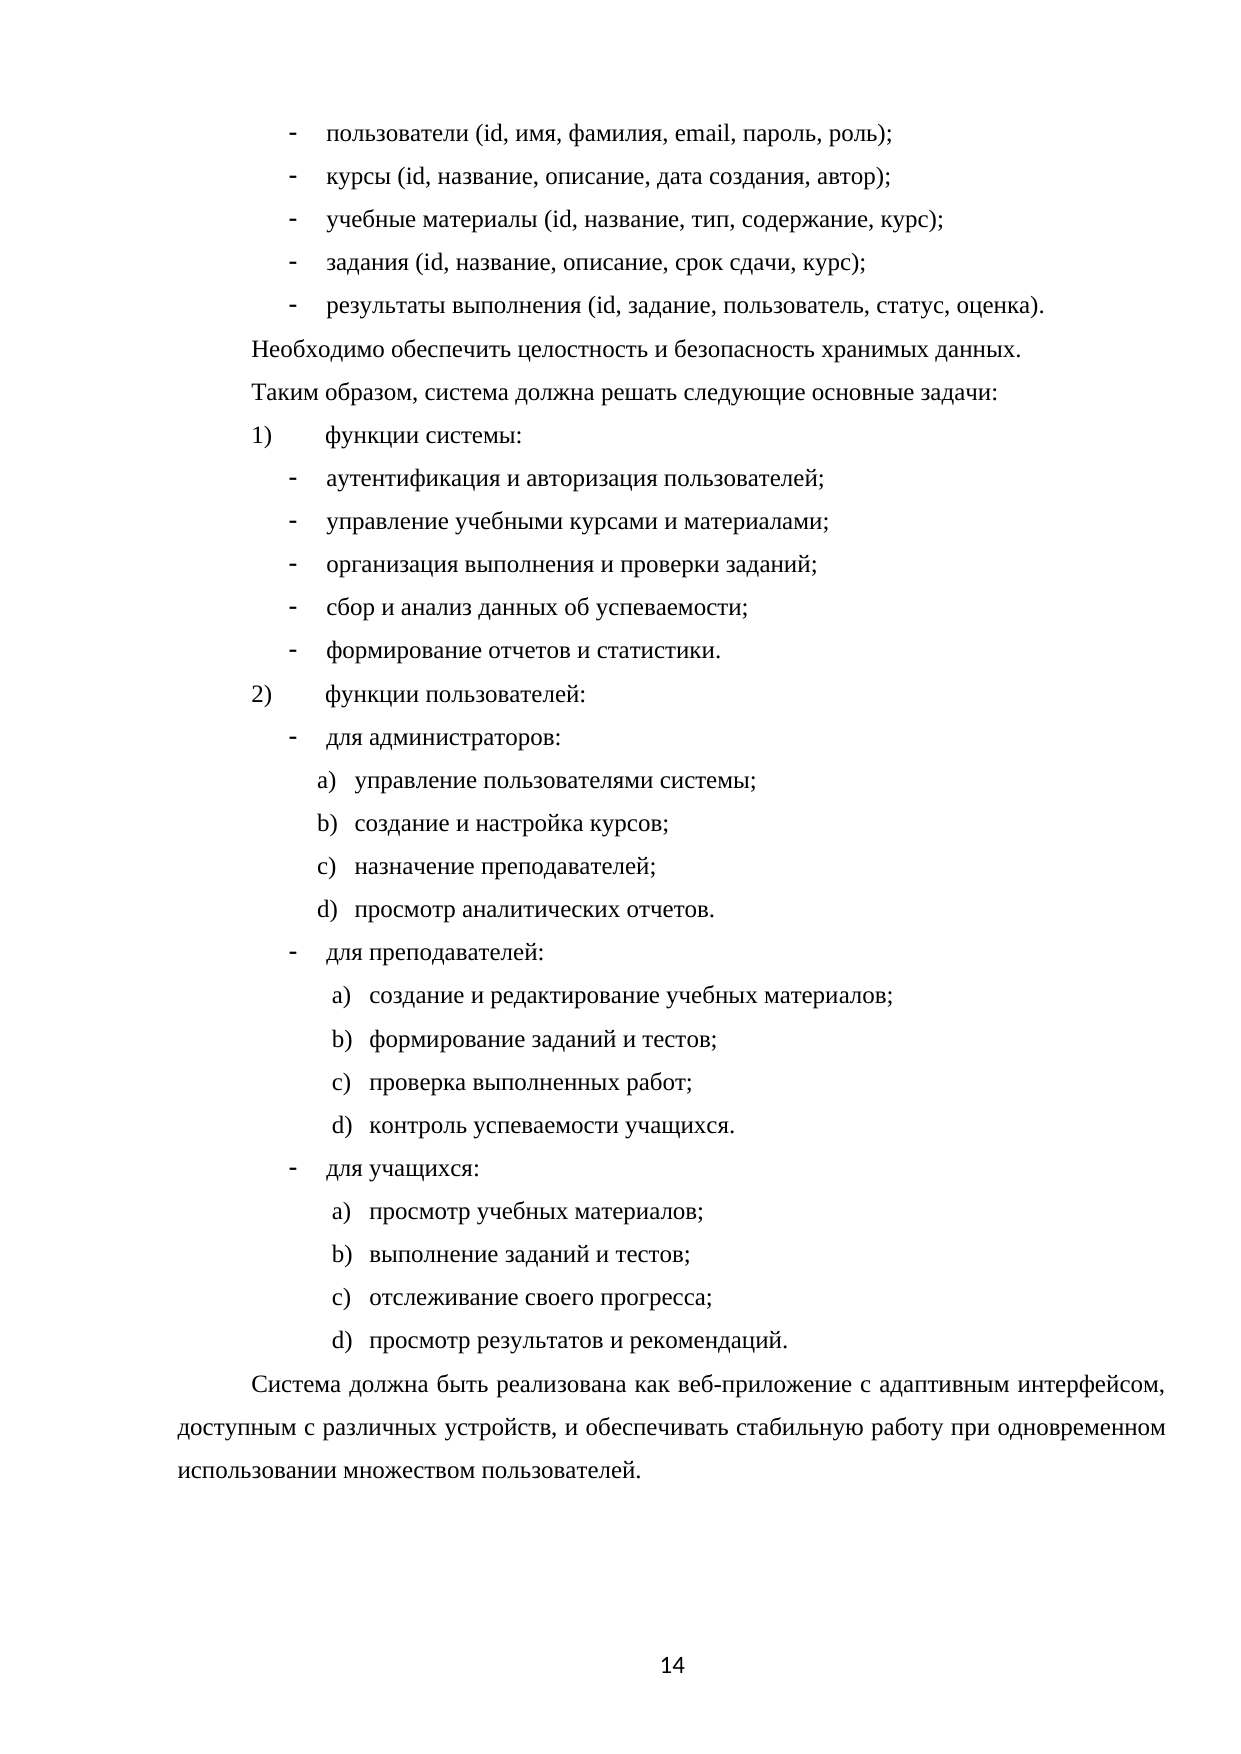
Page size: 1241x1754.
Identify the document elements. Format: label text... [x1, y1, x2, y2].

list формирование отчетов и статистики. [288, 636, 1167, 664]
list просмотр учебных материалов; [332, 1196, 1167, 1225]
list назначение преподавателей; [317, 851, 1167, 880]
list проверка выполненных работ; [332, 1067, 1167, 1096]
list аутентификация и авторизация пользователей; [288, 463, 1167, 492]
list создание и настройка курсов; [317, 808, 1167, 837]
text Необходимо обеспечить целостность и безопасность хранимых данных. [177, 334, 1167, 362]
list для администраторов: [288, 722, 1167, 751]
list результаты выполнения (id, задание, пользователь, статус, оценка). [288, 291, 1167, 319]
list контроль успеваемости учащихся. [332, 1110, 1167, 1139]
list организация выполнения и проверки заданий; [288, 549, 1167, 578]
list управление пользователями системы; [317, 765, 1167, 794]
list функции пользователей: [177, 679, 1167, 707]
list для учащихся: [288, 1153, 1167, 1182]
text Таким образом, система должна решать следующие основные задачи: [177, 377, 1167, 406]
list функции системы: [177, 420, 1167, 449]
list пользователи (id, имя, фамилия, email, пароль, роль); [288, 118, 1167, 147]
list создание и редактирование учебных материалов; [332, 981, 1167, 1009]
list выполнение заданий и тестов; [332, 1239, 1167, 1268]
list сбор и анализ данных об успеваемости; [288, 592, 1167, 621]
list формирование заданий и тестов; [332, 1024, 1167, 1052]
text Система должна быть реализована как веб-приложение с адаптивным интерфейсом, доступным с различных устройств, и обеспечивать стабильную работу при одновременном использовании множеством пользователей. [177, 1369, 1167, 1484]
list учебные материалы (id, название, тип, содержание, курс); [288, 204, 1167, 233]
list просмотр аналитических отчетов. [317, 894, 1167, 923]
list курсы (id, название, описание, дата создания, автор); [288, 161, 1167, 190]
list задания (id, название, описание, срок сдачи, курс); [288, 247, 1167, 276]
list отслеживание своего прогресса; [332, 1282, 1167, 1311]
list просмотр результатов и рекомендаций. [332, 1326, 1167, 1354]
list управление учебными курсами и материалами; [288, 506, 1167, 535]
list для преподавателей: [288, 937, 1167, 966]
